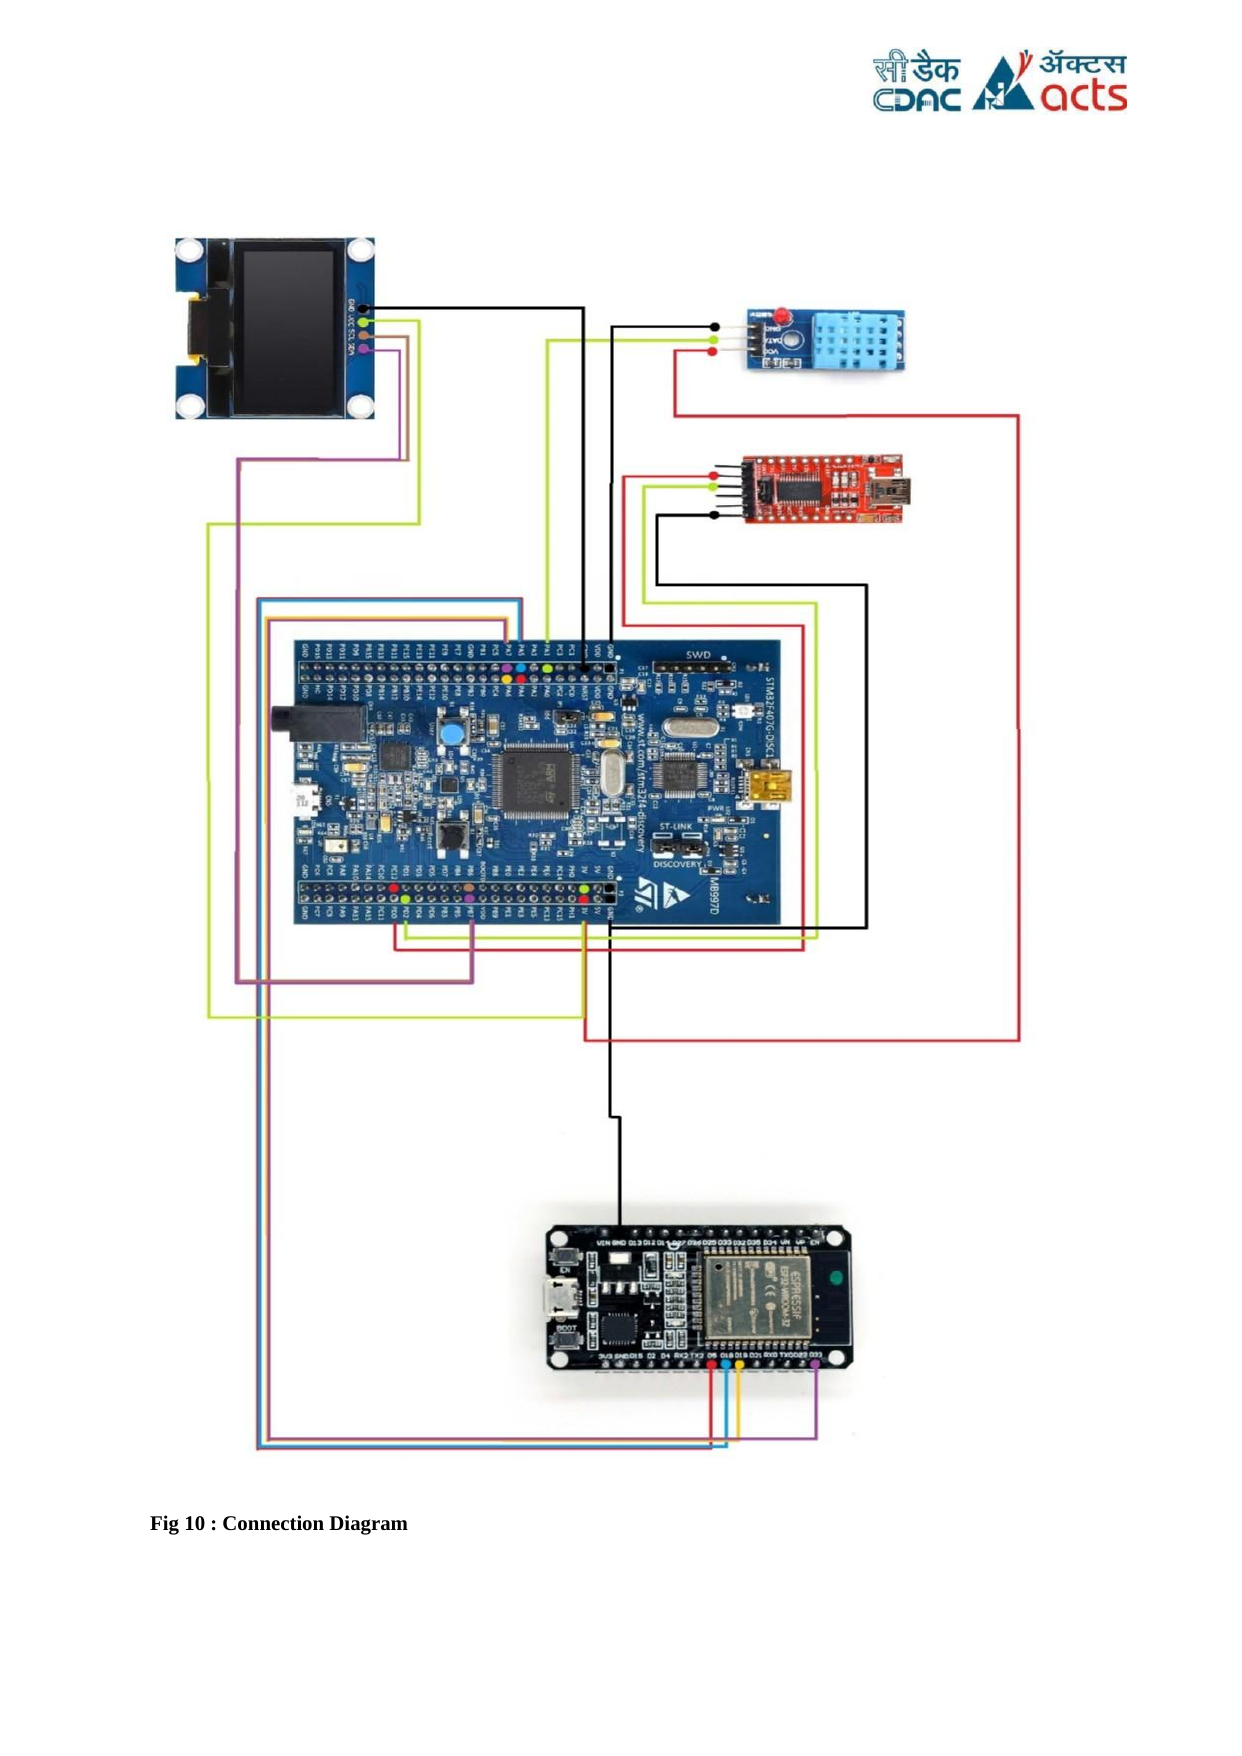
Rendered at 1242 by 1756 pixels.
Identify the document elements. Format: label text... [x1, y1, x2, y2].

picture [864, 47, 1128, 115]
picture [150, 150, 1070, 1512]
subtitle Fig 10 : Connection Diagram [150, 1512, 773, 1535]
